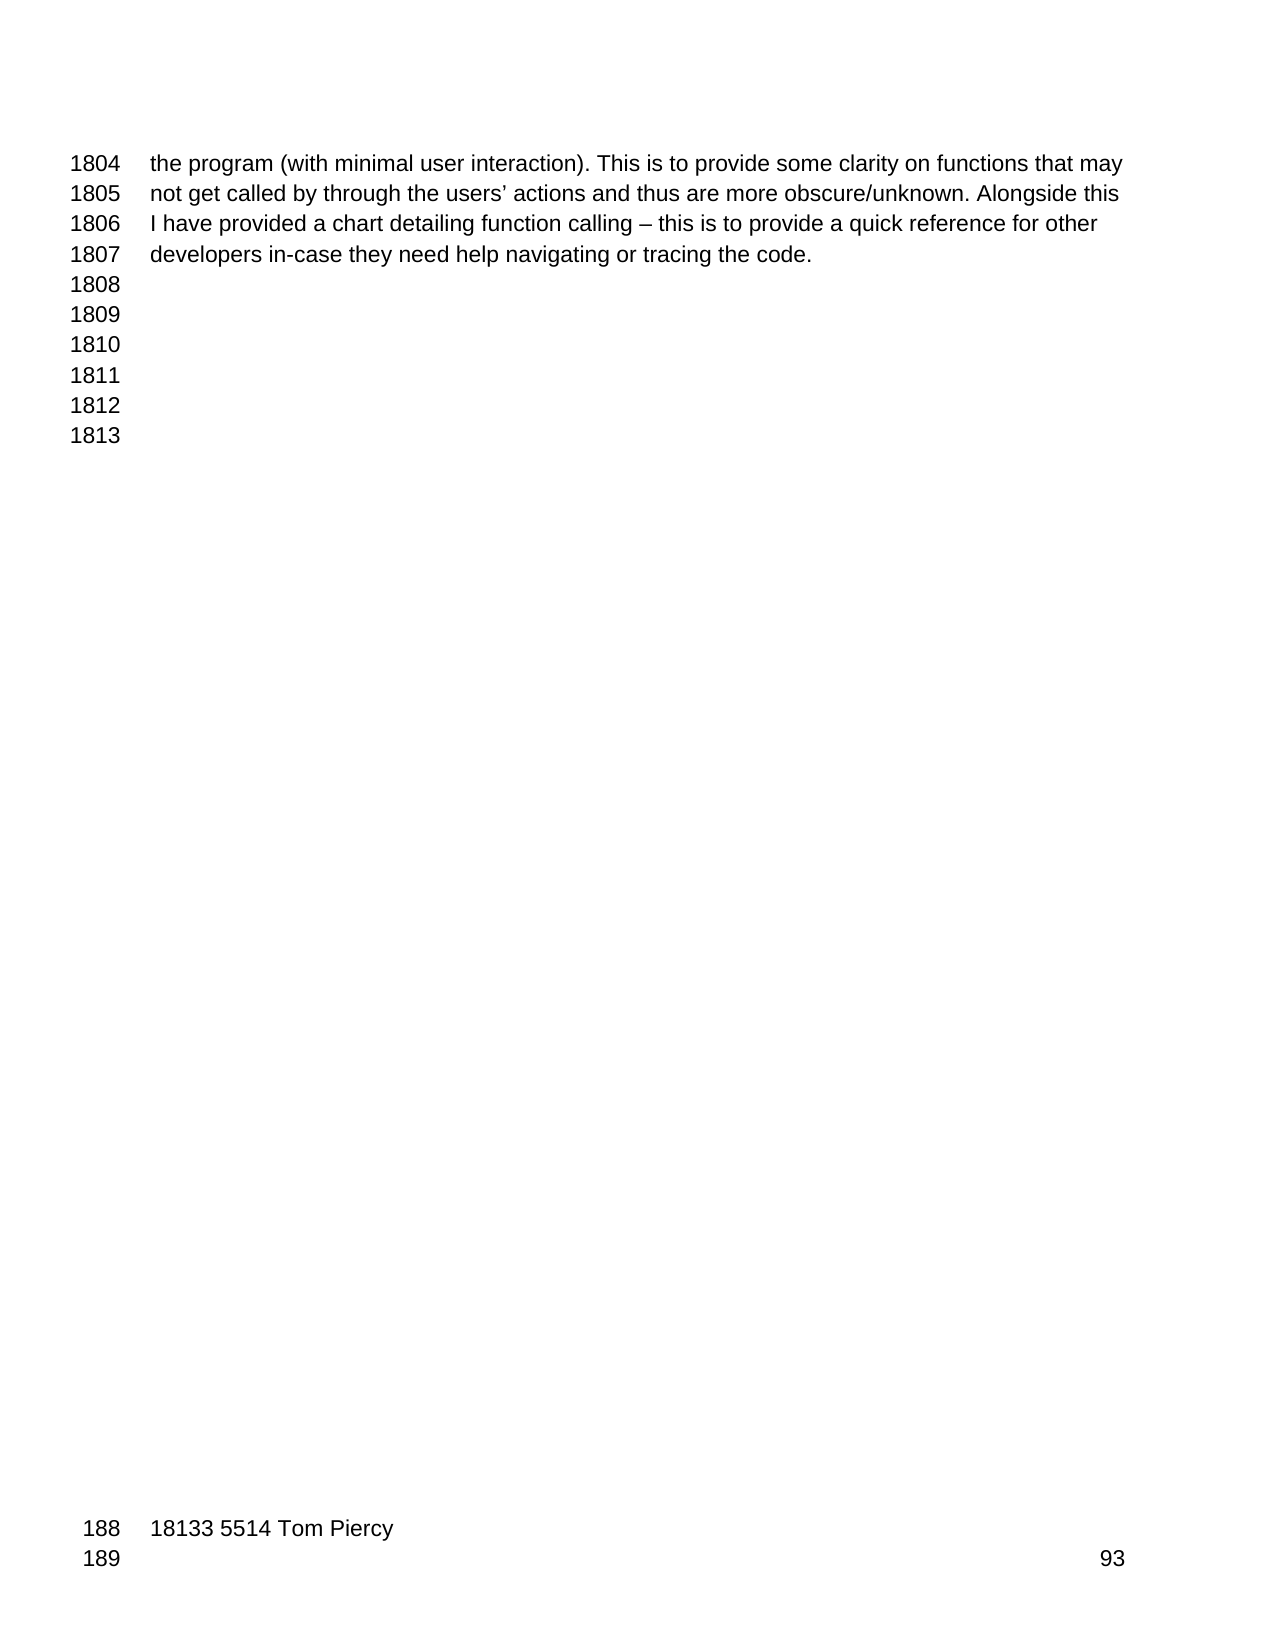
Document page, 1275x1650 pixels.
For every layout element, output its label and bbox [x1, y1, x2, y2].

text [150, 150, 1125, 267]
